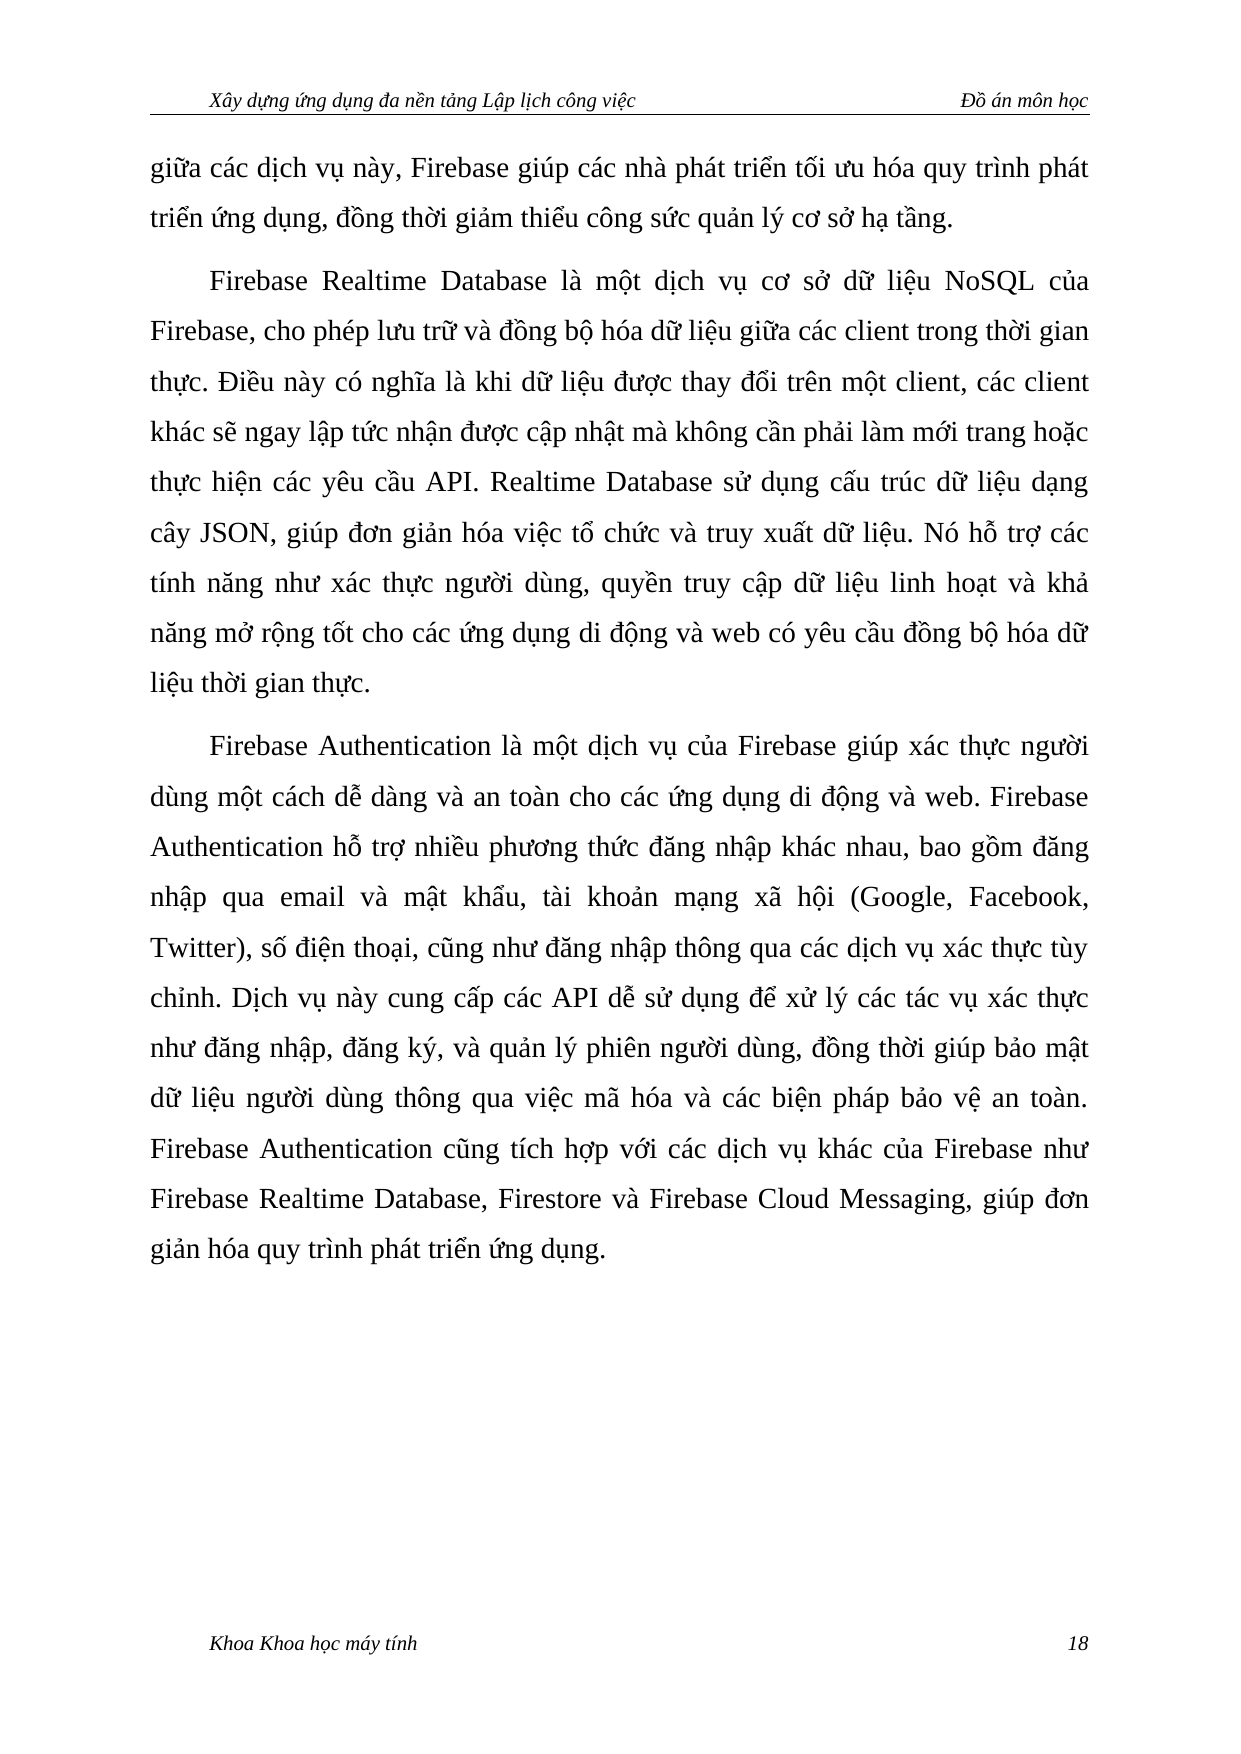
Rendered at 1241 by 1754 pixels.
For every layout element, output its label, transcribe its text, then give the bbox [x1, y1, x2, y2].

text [150, 150, 1090, 234]
text Firebase Authentication là một dịch vụ của Firebase giúp xác thực người dùng một cách dễ dàng và an toàn cho các ứng dụng di động và web. Firebase Authentication hỗ trợ nhiều phương thức đăng nhập khác nhau, bao gồm đăng nhập qua email và mật khẩu, tài khoản mạng xã hội (Google, Facebook, Twitter), số điện thoại, cũng như đăng nhập thông qua các dịch vụ xác thực tùy chỉnh. Dịch vụ này cung cấp các API dễ sử dụng để xử lý các tác vụ xác thực như đăng nhập, đăng ký, và quản lý phiên người dùng, đồng thời giúp bảo mật dữ liệu người dùng thông qua việc mã hóa và các biện pháp bảo vệ an toàn. Firebase Authentication cũng tích hợp với các dịch vụ khác của Firebase như Firebase Realtime Database, Firestore và Firebase Cloud Messaging, giúp đơn giản hóa quy trình phát triển ứng dụng. [150, 728, 1090, 1265]
text Firebase Realtime Database là một dịch vụ cơ sở dữ liệu NoSQL của Firebase, cho phép lưu trữ và đồng bộ hóa dữ liệu giữa các client trong thời gian thực. Điều này có nghĩa là khi dữ liệu được thay đổi trên một client, các client khác sẽ ngay lập tức nhận được cập nhật mà không cần phải làm mới trang hoặc thực hiện các yêu cầu API. Realtime Database sử dụng cấu trúc dữ liệu dạng cây JSON, giúp đơn giản hóa việc tổ chức và truy xuất dữ liệu. Nó hỗ trợ các tính năng như xác thực người dùng, quyền truy cập dữ liệu linh hoạt và khả năng mở rộng tốt cho các ứng dụng di động và web có yêu cầu đồng bộ hóa dữ liệu thời gian thực. [150, 263, 1090, 699]
